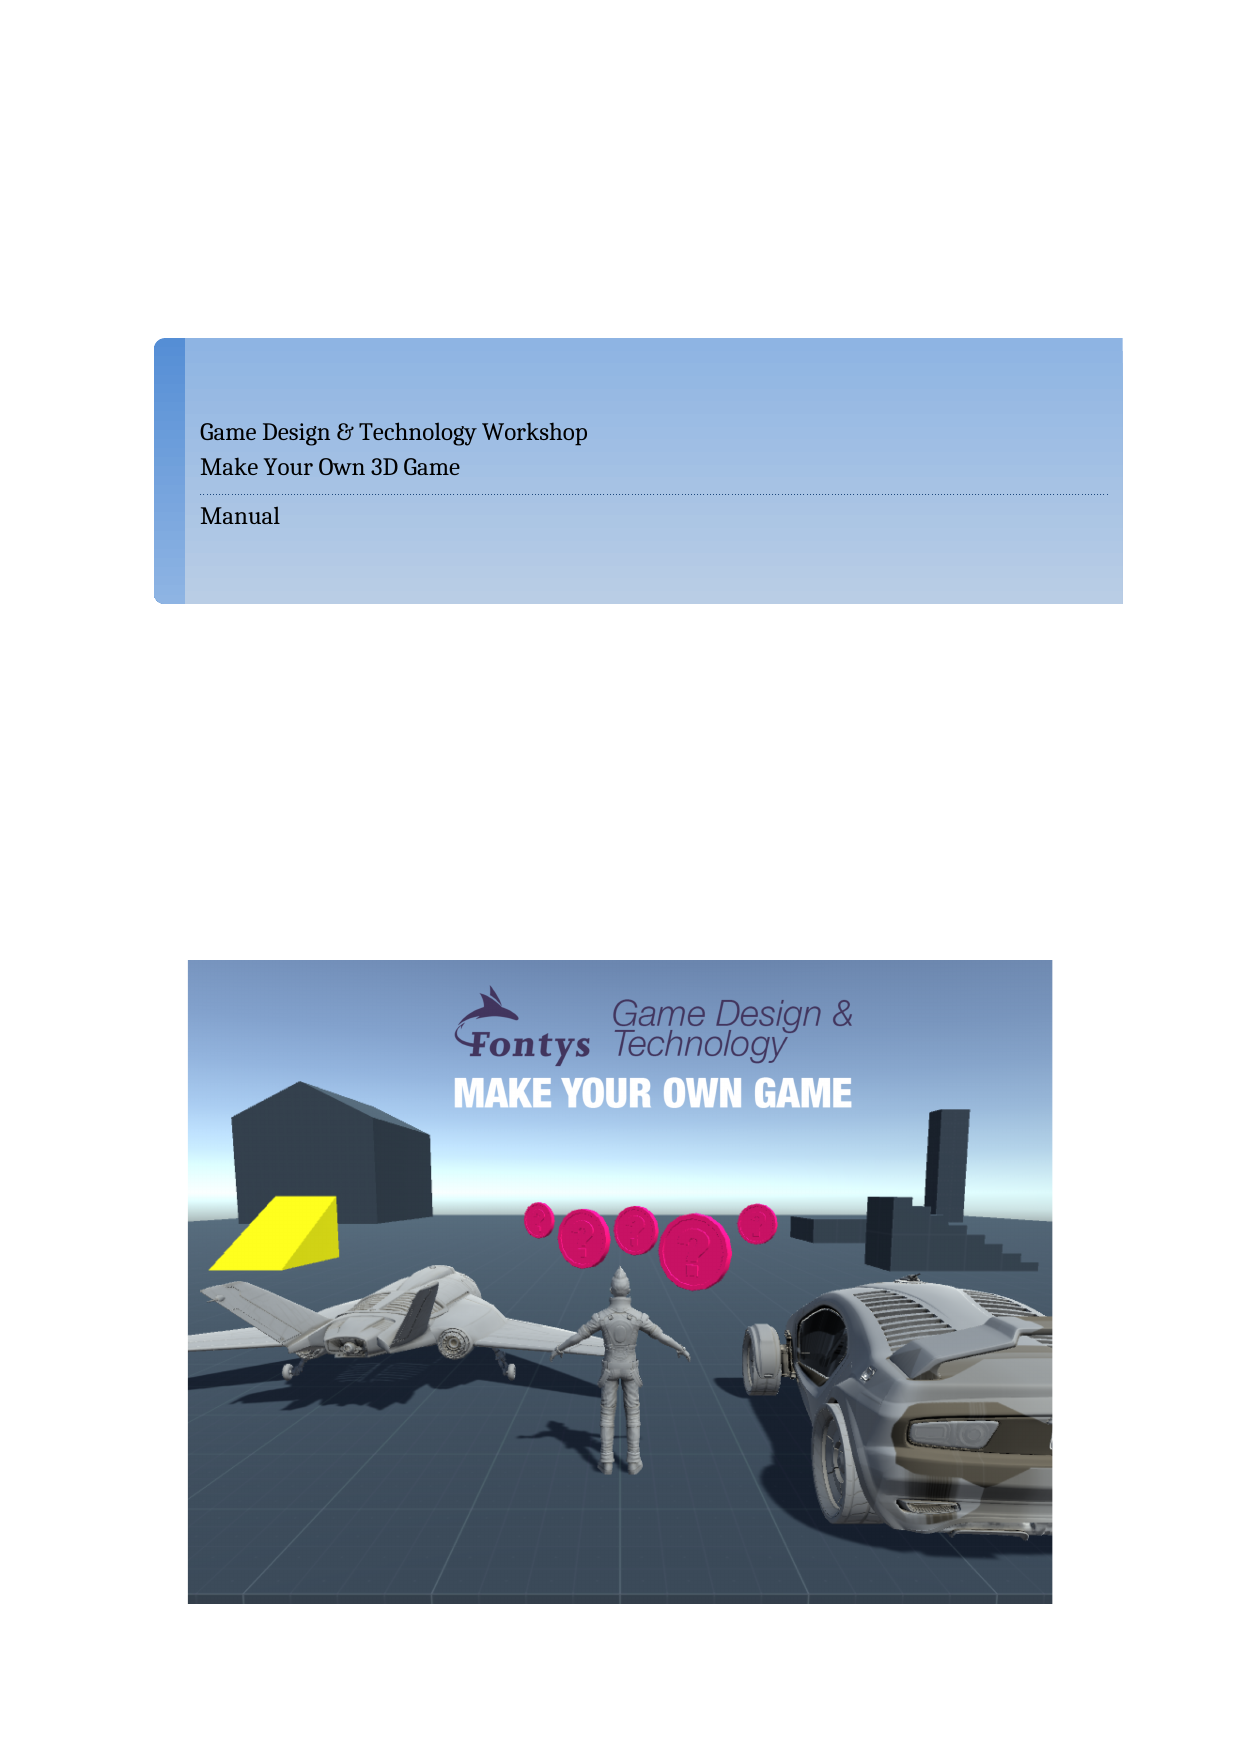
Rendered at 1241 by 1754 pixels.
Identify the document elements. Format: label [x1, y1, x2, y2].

picture [187, 960, 1053, 1604]
